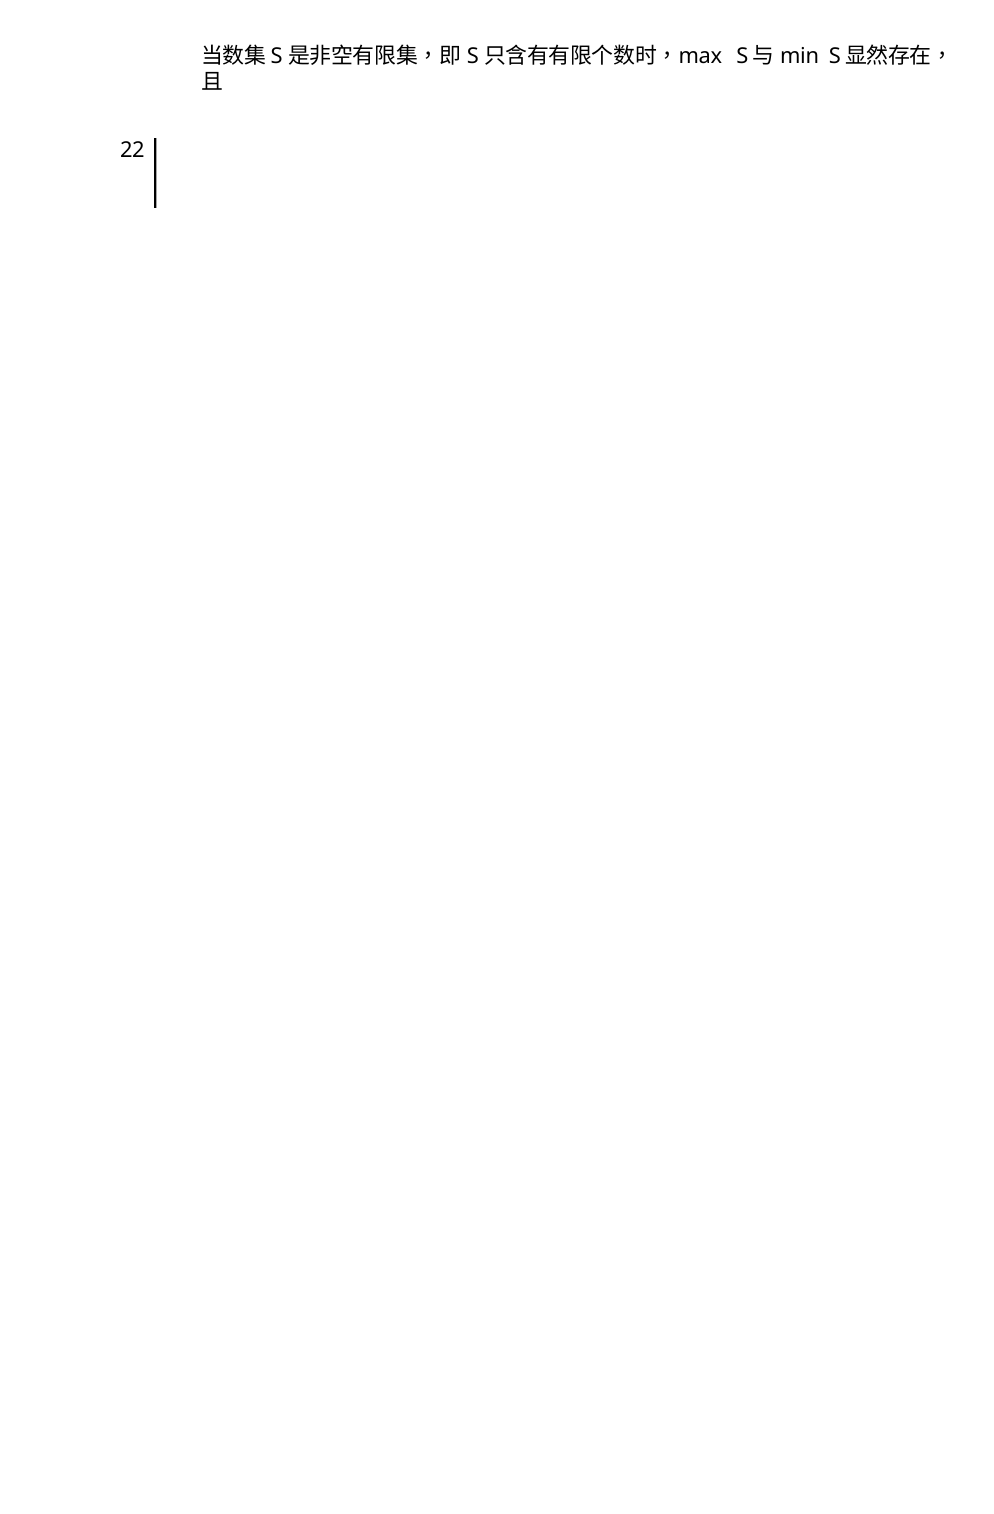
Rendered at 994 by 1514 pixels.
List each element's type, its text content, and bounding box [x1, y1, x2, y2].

text 当数集S 是非空有限集，即 S 只含有有限个数时，max S与 min S显然存在，且 [201, 42, 963, 96]
text 22 [120, 134, 963, 164]
